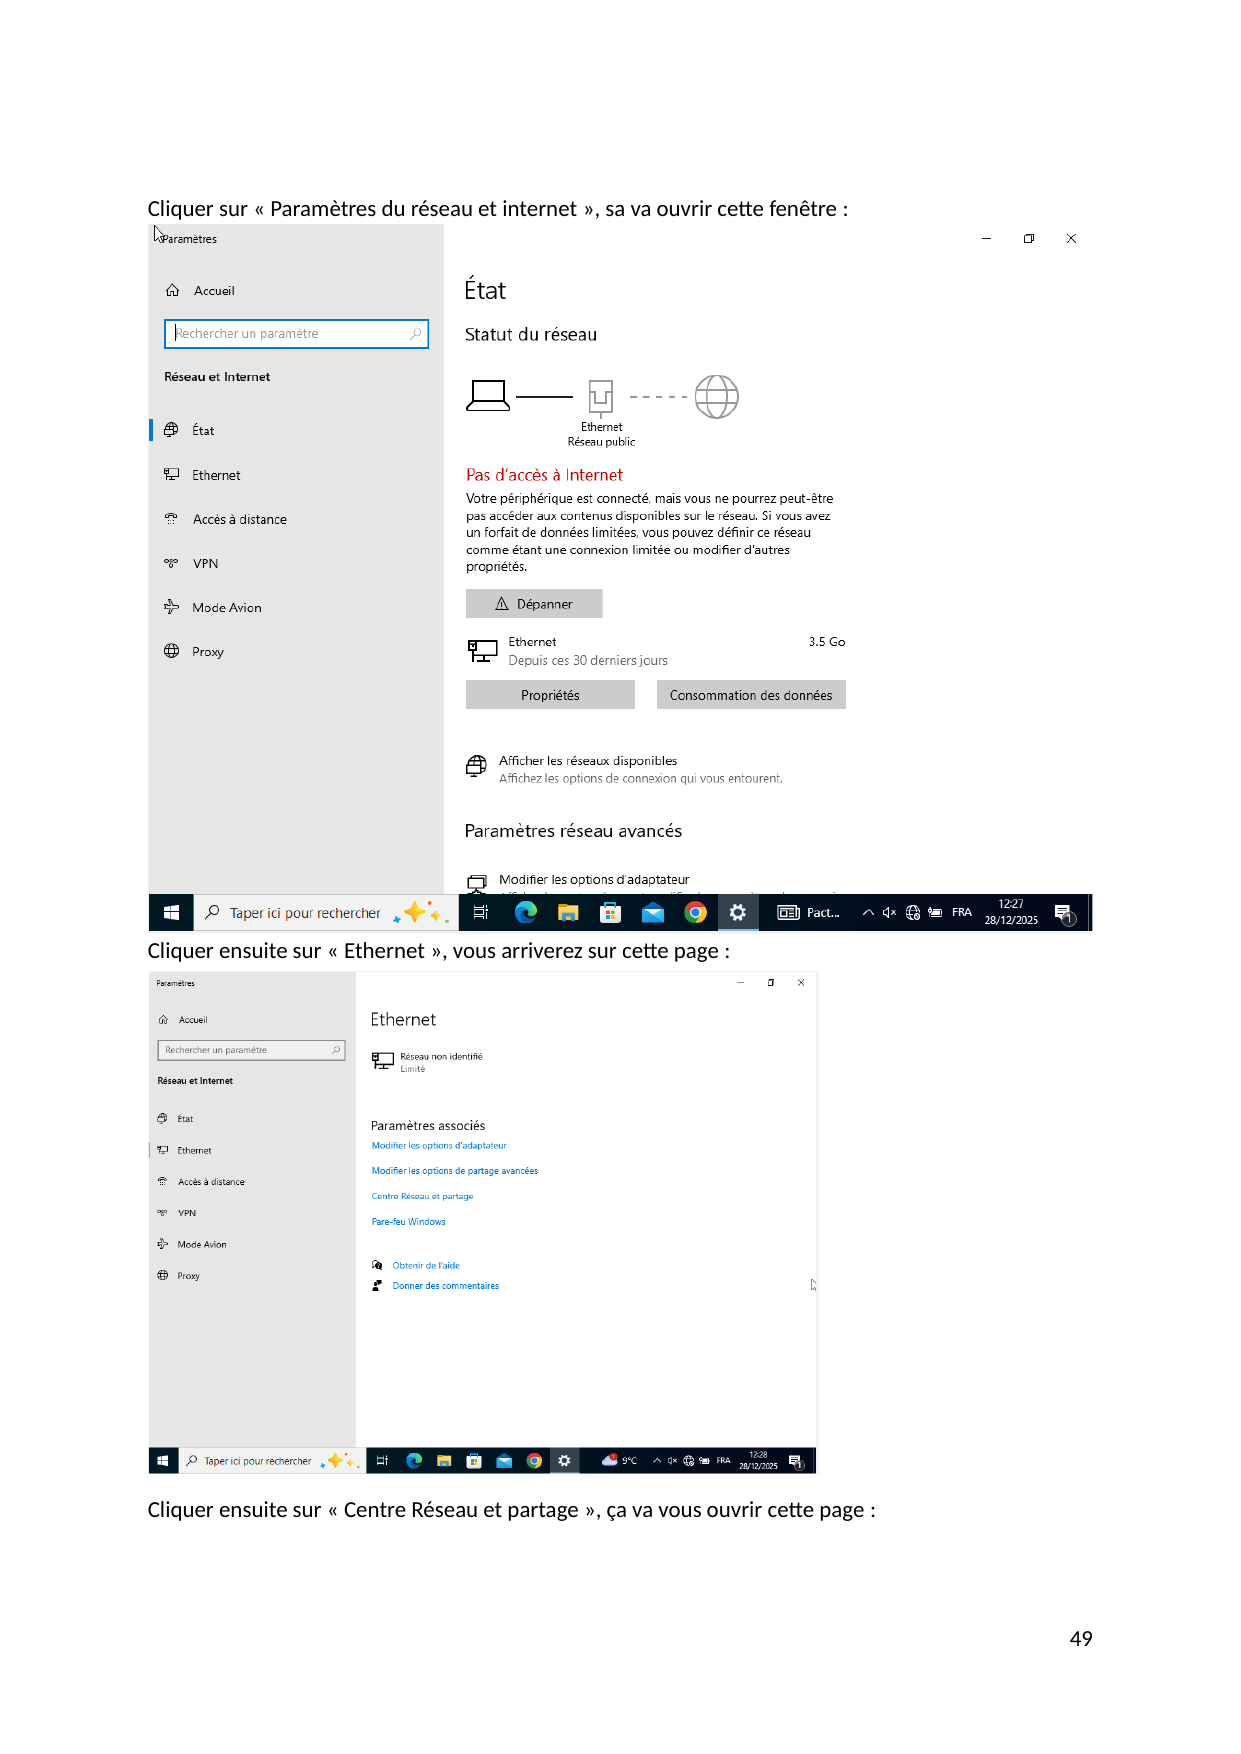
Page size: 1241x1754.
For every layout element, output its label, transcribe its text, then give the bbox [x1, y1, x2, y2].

text Cliquer sur « Paramètres du réseau et internet », sa va ouvrir cette fenêtre : Cliquer ensuite sur « Ethernet », vous arriverez sur cette page : [148, 194, 1093, 224]
picture [147, 224, 1093, 934]
picture [148, 971, 819, 1474]
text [148, 1465, 1093, 1524]
text Cliquer sur « Paramètres du réseau et internet », sa va ouvrir cette fenêtre : Cliquer ensuite sur « Ethernet », vous arriverez sur cette page : [148, 934, 1093, 1025]
